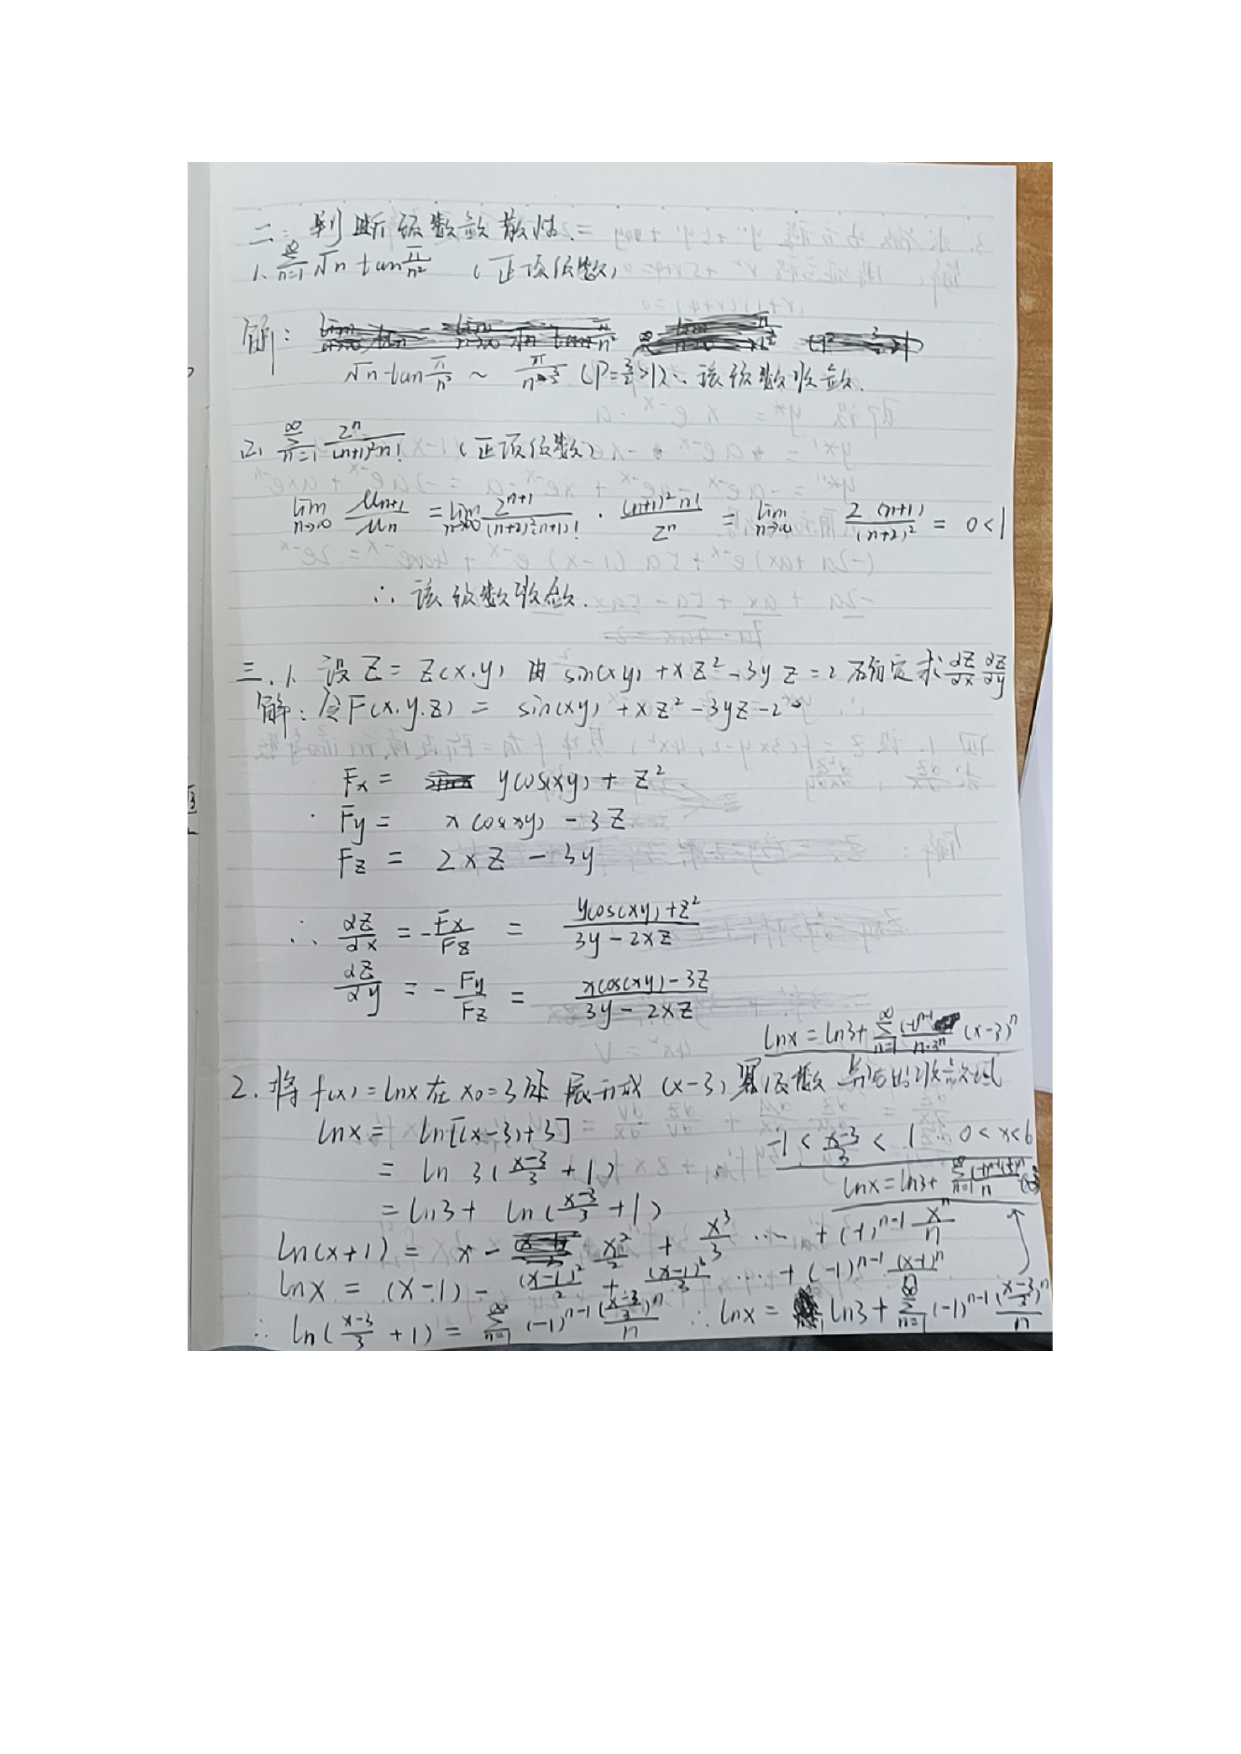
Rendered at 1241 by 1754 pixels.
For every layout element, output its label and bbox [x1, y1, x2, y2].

picture [187, 162, 1053, 1351]
